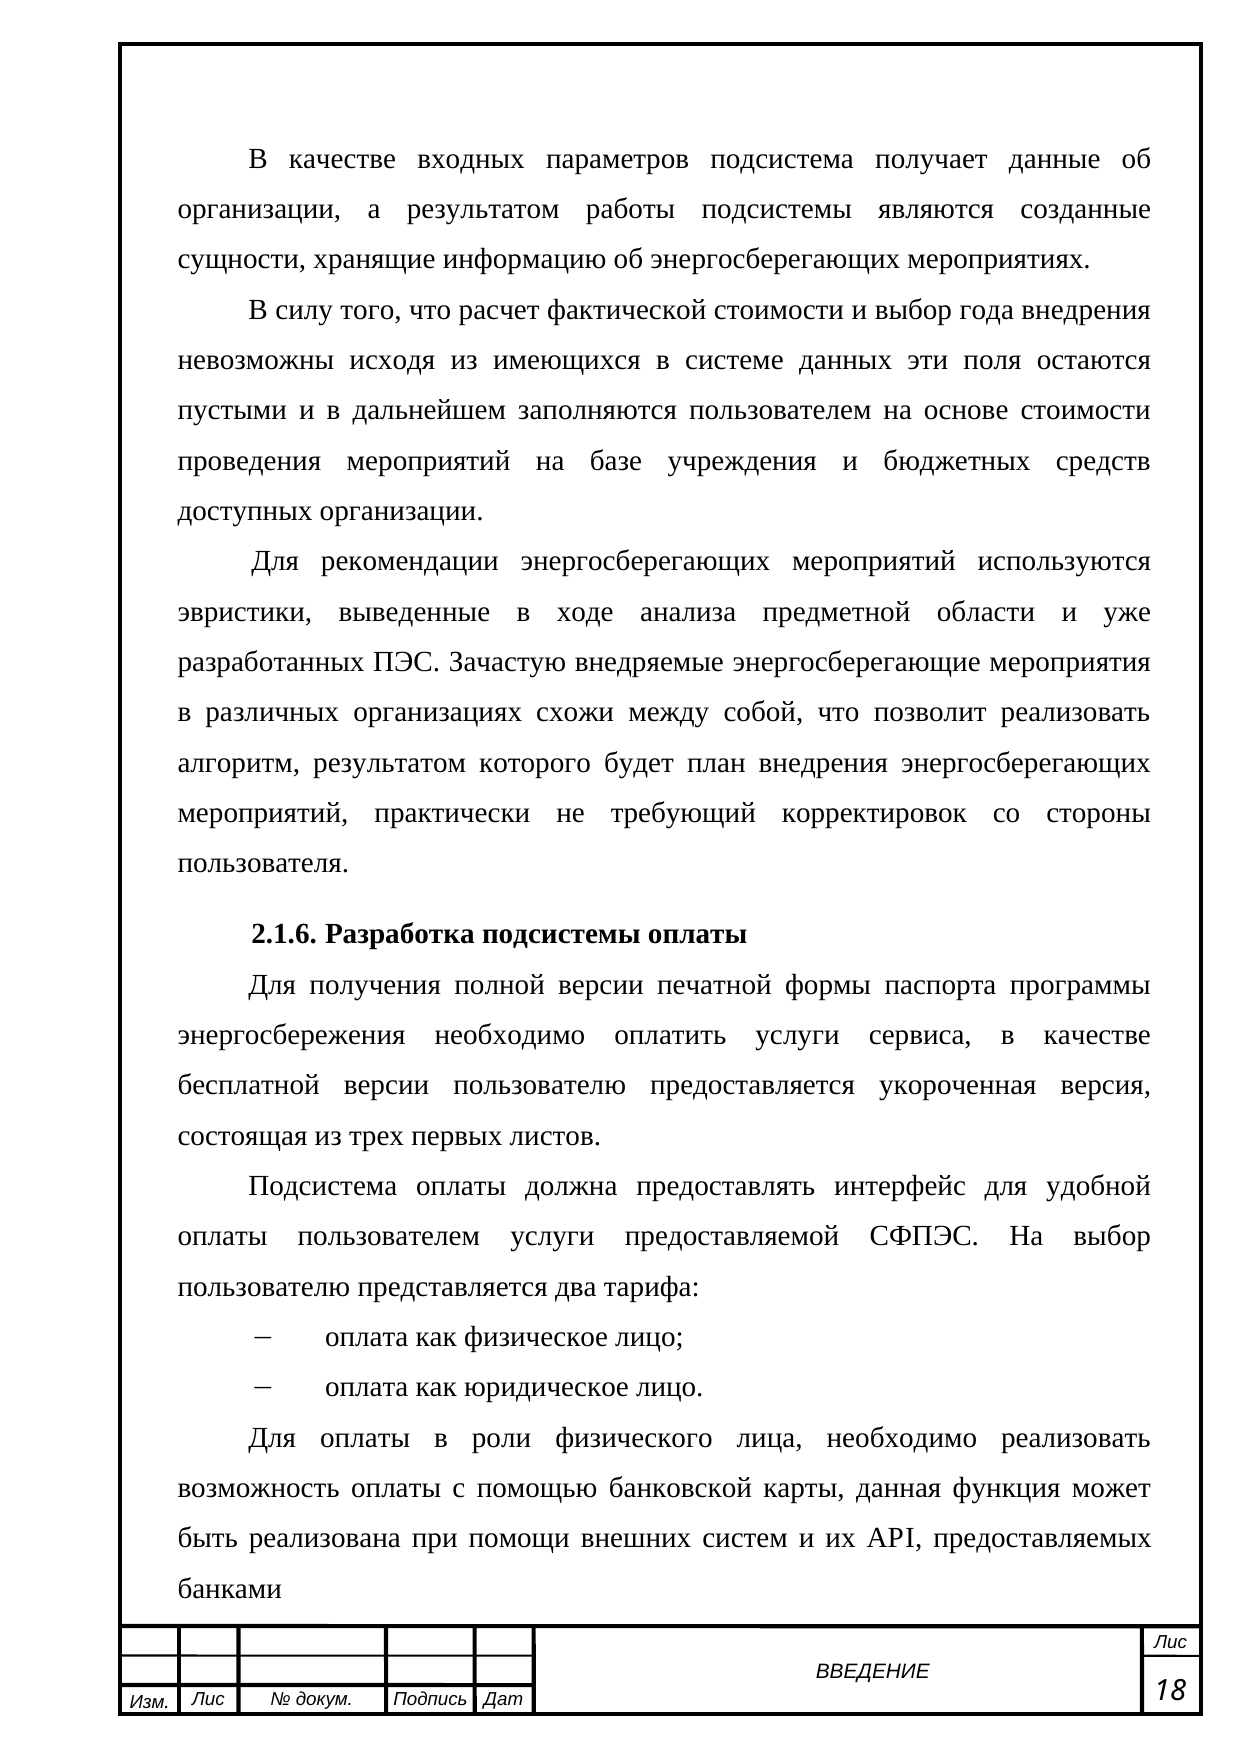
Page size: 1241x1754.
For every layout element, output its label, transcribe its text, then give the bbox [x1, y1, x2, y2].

text В качестве входных параметров подсистема получает данные об организации, а результатом работы подсистемы являются созданные сущности, хранящие информацию об энергосберегающих мероприятиях. [177, 141, 1152, 275]
list оплата как юридическое лицо. [177, 1369, 1152, 1403]
text Для получения полной версии печатной формы паспорта программы энергосбережения необходимо оплатить услуги сервиса, в качестве бесплатной версии пользователю предоставляется укороченная версия, состоящая из трех первых листов. [177, 967, 1152, 1151]
subtitle Разработка подсистемы оплаты [177, 916, 1152, 950]
text Для оплаты в роли физического лица, необходимо реализовать возможность оплаты с помощью банковской карты, данная функция может быть реализована при помощи внешних систем и их API, предоставляемых банками [177, 1420, 1152, 1604]
list оплата как физическое лицо; [177, 1319, 1152, 1353]
text Для рекомендации энергосберегающих мероприятий используются эвристики, выведенные в ходе анализа предметной области и уже разработанных ПЭС. Зачастую внедряемые энергосберегающие мероприятия в различных организациях схожи между собой, что позволит реализовать алгоритм, результатом которого будет план внедрения энергосберегающих мероприятий, практически не требующий корректировок со стороны пользователя. [177, 543, 1152, 879]
text Подсистема оплаты должна предоставлять интерфейс для удобной оплаты пользователем услуги предоставляемой СФПЭС. На выбор пользователю представляется два тарифа: [177, 1168, 1152, 1302]
text В силу того, что расчет фактической стоимости и выбор года внедрения невозможны исходя из имеющихся в системе данных эти поля остаются пустыми и в дальнейшем заполняются пользователем на основе стоимости проведения мероприятий на базе учреждения и бюджетных средств доступных организации. [177, 292, 1152, 527]
